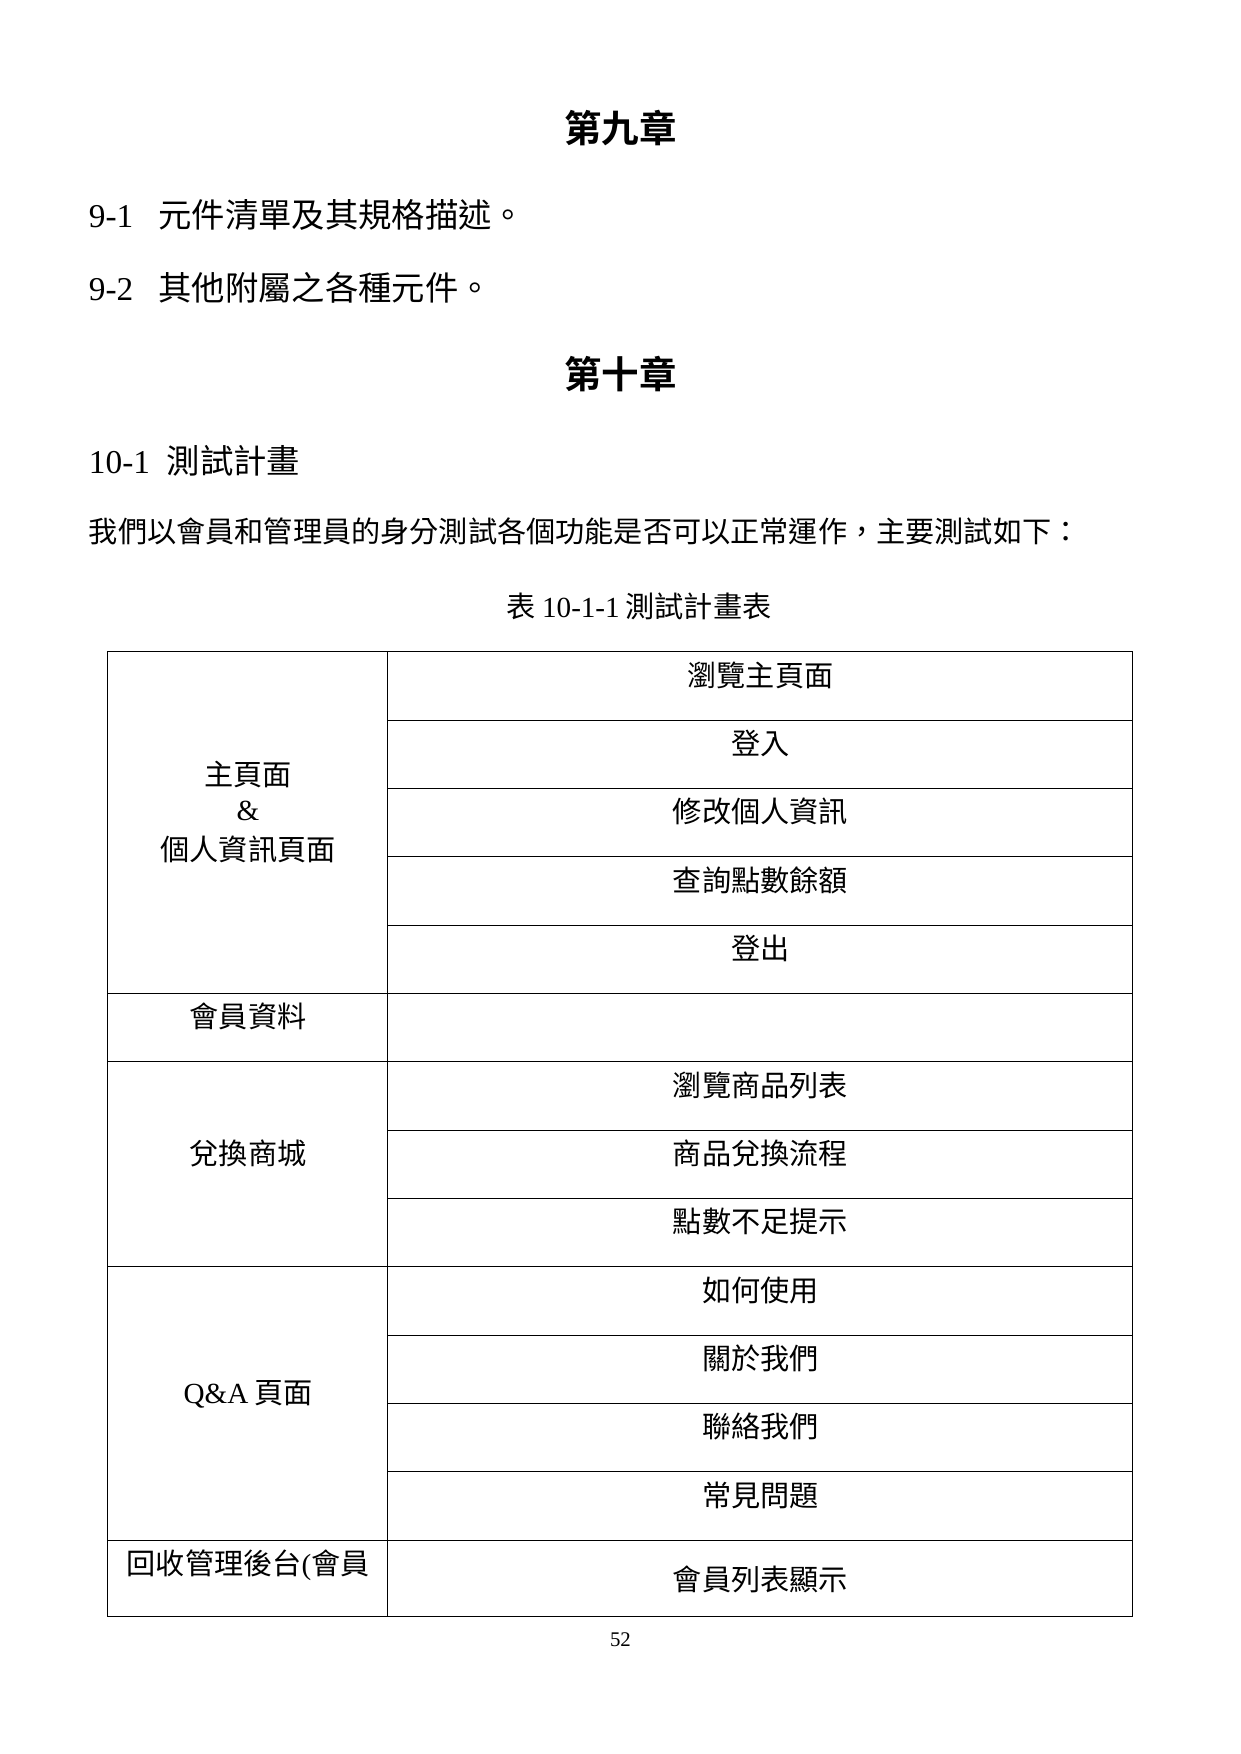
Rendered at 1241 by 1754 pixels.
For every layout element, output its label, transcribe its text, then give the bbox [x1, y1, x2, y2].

list 9-1 元件清單及其規格描述。 [89, 189, 1152, 237]
table_cell 修改個人資訊 [388, 789, 1132, 856]
table_cell 兌換商城 [108, 1062, 387, 1266]
table_cell 如何使用 [388, 1267, 1132, 1334]
text 第九章 [89, 89, 1152, 164]
text 第十章 [89, 335, 1152, 410]
table_cell Q&A頁面 [108, 1267, 387, 1539]
table_cell 回收管理後台(會員帳號管理) [108, 1541, 387, 1616]
table_cell 會員列表顯示 [388, 1541, 1132, 1616]
table_cell 登出 [388, 926, 1132, 993]
list 10-1 測試計畫 [89, 435, 1152, 483]
table_cell 商品兌換流程 [388, 1131, 1132, 1198]
table_header 主頁面 & 個人資訊頁面 [108, 652, 387, 993]
table_cell 登入 [388, 721, 1132, 788]
table_header 瀏覽主頁面 [388, 652, 1132, 719]
list 表 10-1-1測試計畫表 [126, 584, 1152, 626]
table_cell 聯絡我們 [388, 1404, 1132, 1471]
table_cell 點數不足提示 [388, 1199, 1132, 1266]
table_cell 瀏覽商品列表 [388, 1062, 1132, 1129]
list 9-2 其他附屬之各種元件。 [89, 262, 1152, 310]
table_cell 常見問題 [388, 1472, 1132, 1539]
list 我們以會員和管理員的身分測試各個功能是否可以正常運作，主要測試如下： [89, 508, 1152, 550]
table_cell 查詢點數餘額 [388, 857, 1132, 924]
table_cell 關於我們 [388, 1336, 1132, 1403]
table_cell 會員資料 [108, 994, 387, 1061]
table_cell [388, 994, 1132, 1061]
